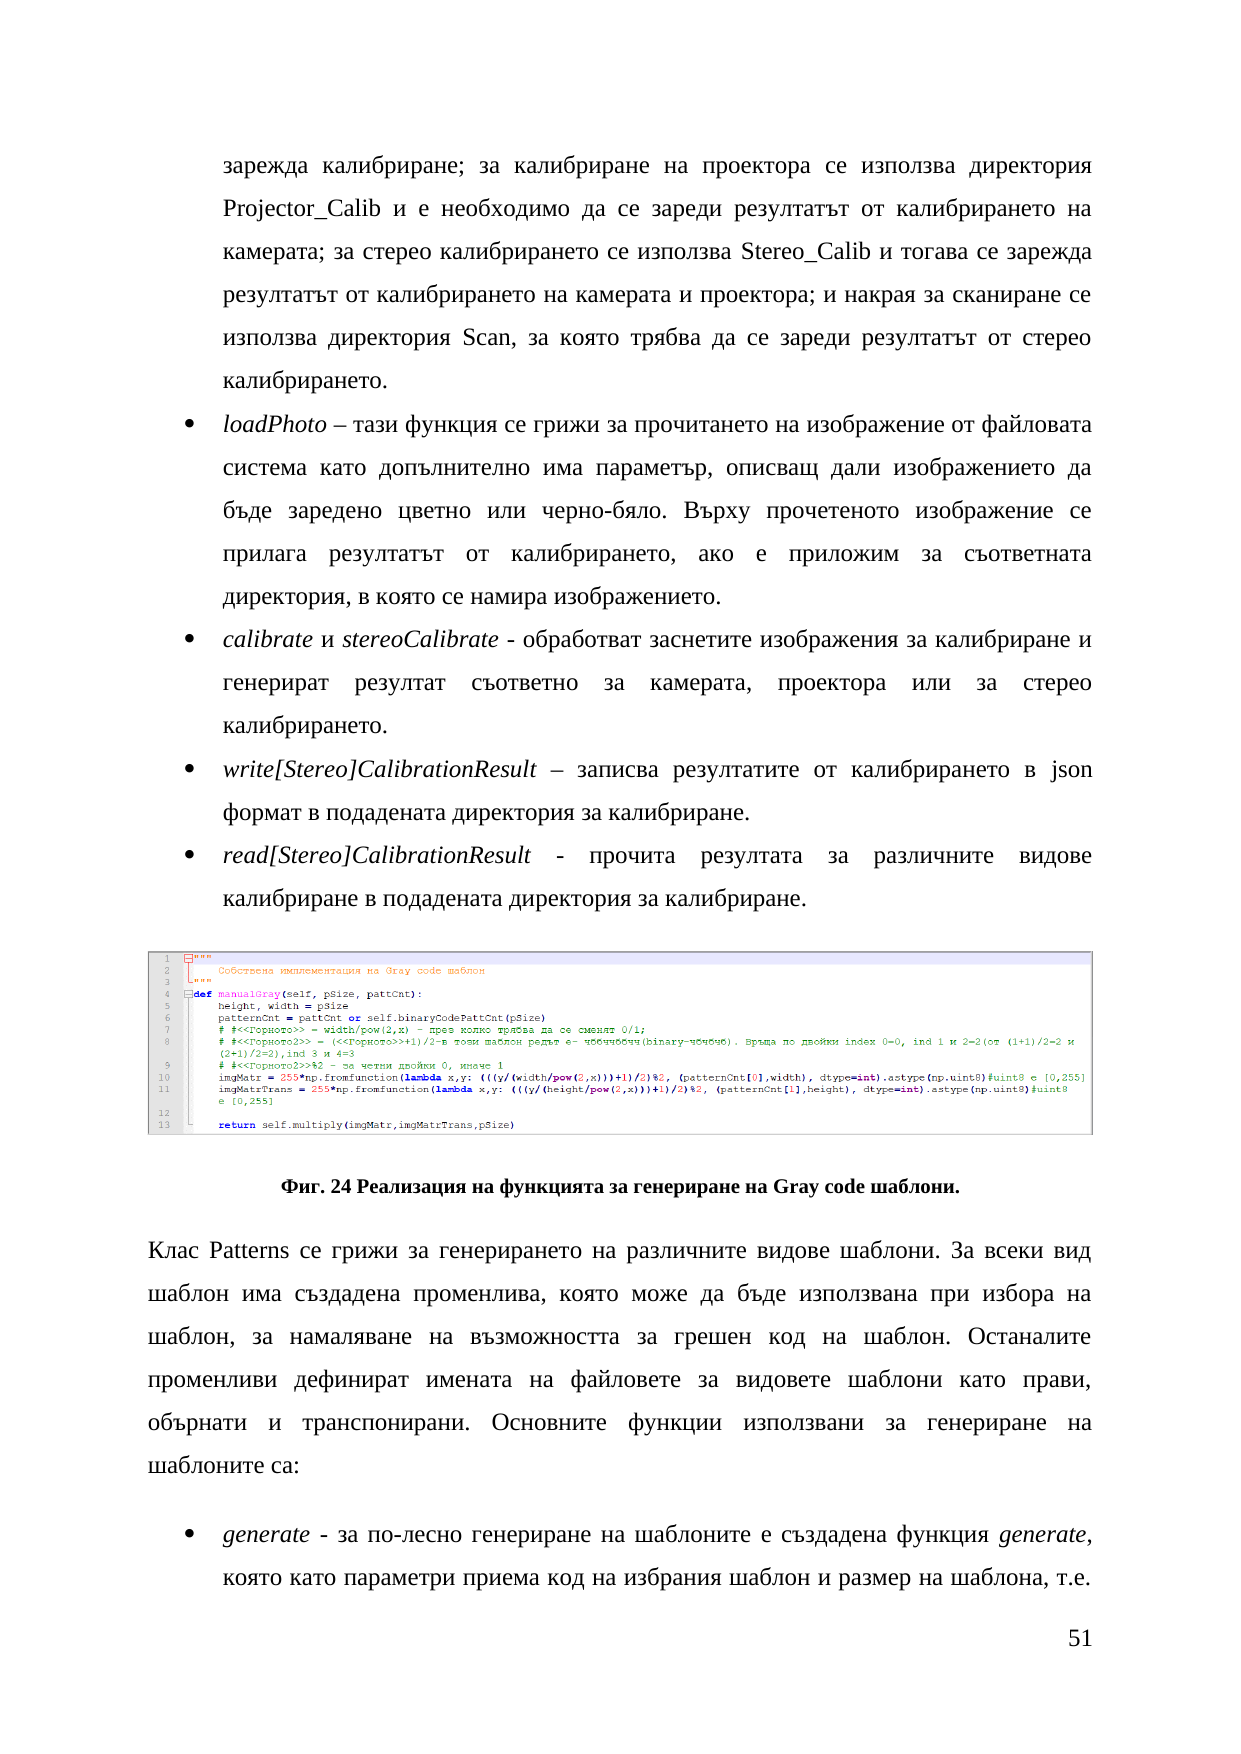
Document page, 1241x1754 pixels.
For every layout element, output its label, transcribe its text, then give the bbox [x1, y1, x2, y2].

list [185, 150, 1093, 394]
list loadPhoto – тази функция се грижи за прочитането на изображение от файловата система като допълнително има параметър, описващ дали изображението да бъде заредено цветно или черно-бяло. Върху прочетеното изображение се прилага резултатът от калибрирането, ако е приложим за съответната директория, в която се намира изображението. [185, 409, 1093, 610]
text Фиг. 24 Реализация на функцията за генериране на Gray code шаблони. [148, 1174, 1093, 1198]
list write[Stereo]CalibrationResult – записва резултатите от калибрирането в json формат в подадената директория за калибриране. [185, 754, 1093, 826]
list calibrate и stereoCalibrate - обработват заснетите изображения за калибриране и генерират резултат съответно за камерата, проектора или за стерео калибрирането. [185, 624, 1093, 739]
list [185, 1519, 1093, 1591]
list read[Stereo]CalibrationResult - прочита резултата за различните видове калибриране в подадената директория за калибриране. [185, 840, 1093, 912]
picture [147, 951, 1093, 1135]
text Клас Patterns се грижи за генерирането на различните видове шаблони. За всеки вид шаблон има създадена променлива, която може да бъде използвана при избора на шаблон, за намаляване на възможността за грешен код на шаблон. Останалите променливи дефинират имената на файловете за видовете шаблони като прави, обърнати и транспонирани. Основните функции използвани за генериране на шаблоните са: [148, 1235, 1093, 1479]
